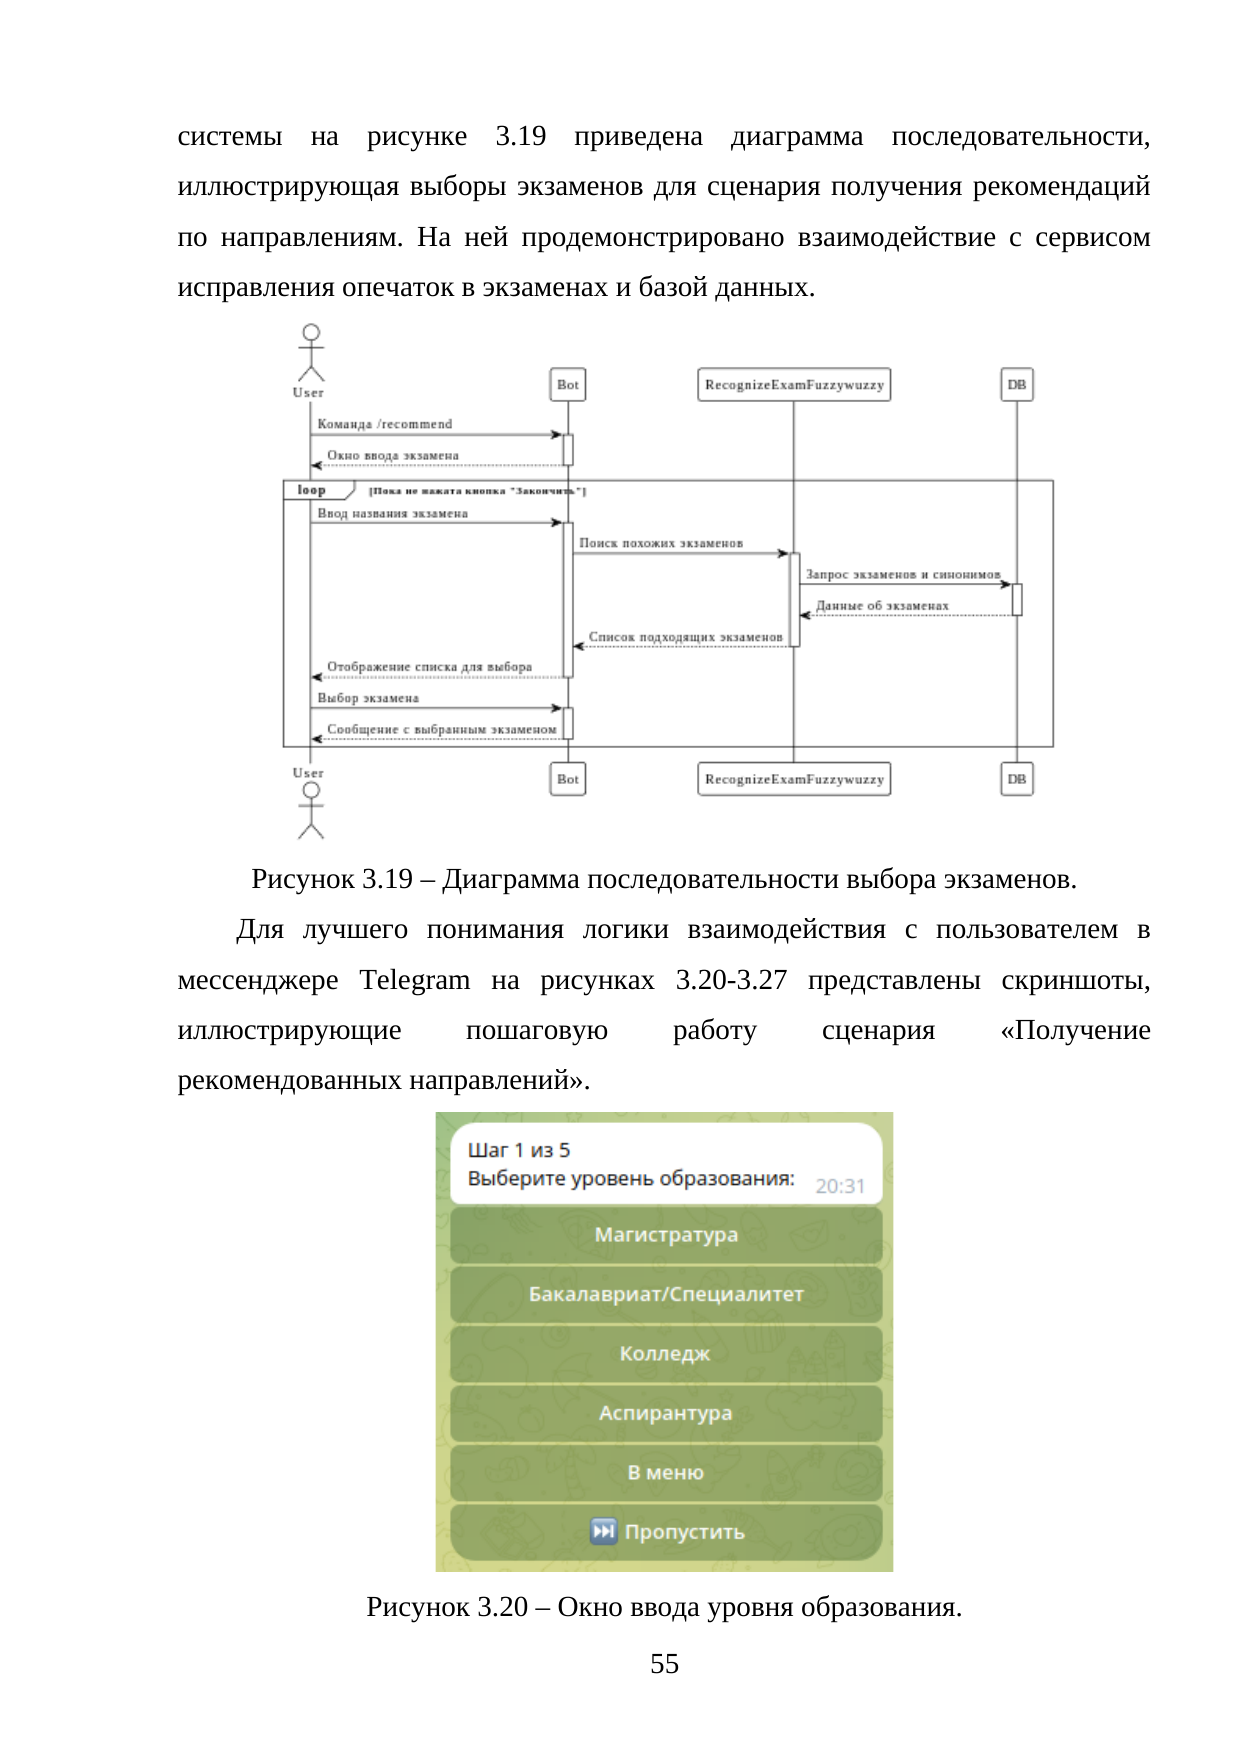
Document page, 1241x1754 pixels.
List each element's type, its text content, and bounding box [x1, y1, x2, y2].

picture [435, 1112, 894, 1572]
picture [269, 319, 1059, 845]
text Для лучшего понимания логики взаимодействия с пользователем в мессенджере Telegram на рисунках 3.20-3.27 представлены скриншоты, иллюстрирующие пошаговую работу сценария «Получение рекомендованных направлений». [177, 911, 1152, 1096]
text Рисунок 3.19 – Диаграмма последовательности выбора экзаменов. [177, 861, 1152, 895]
text Рисунок 3.20 – Окно ввода уровня образования. [177, 1589, 1152, 1622]
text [177, 118, 1152, 303]
